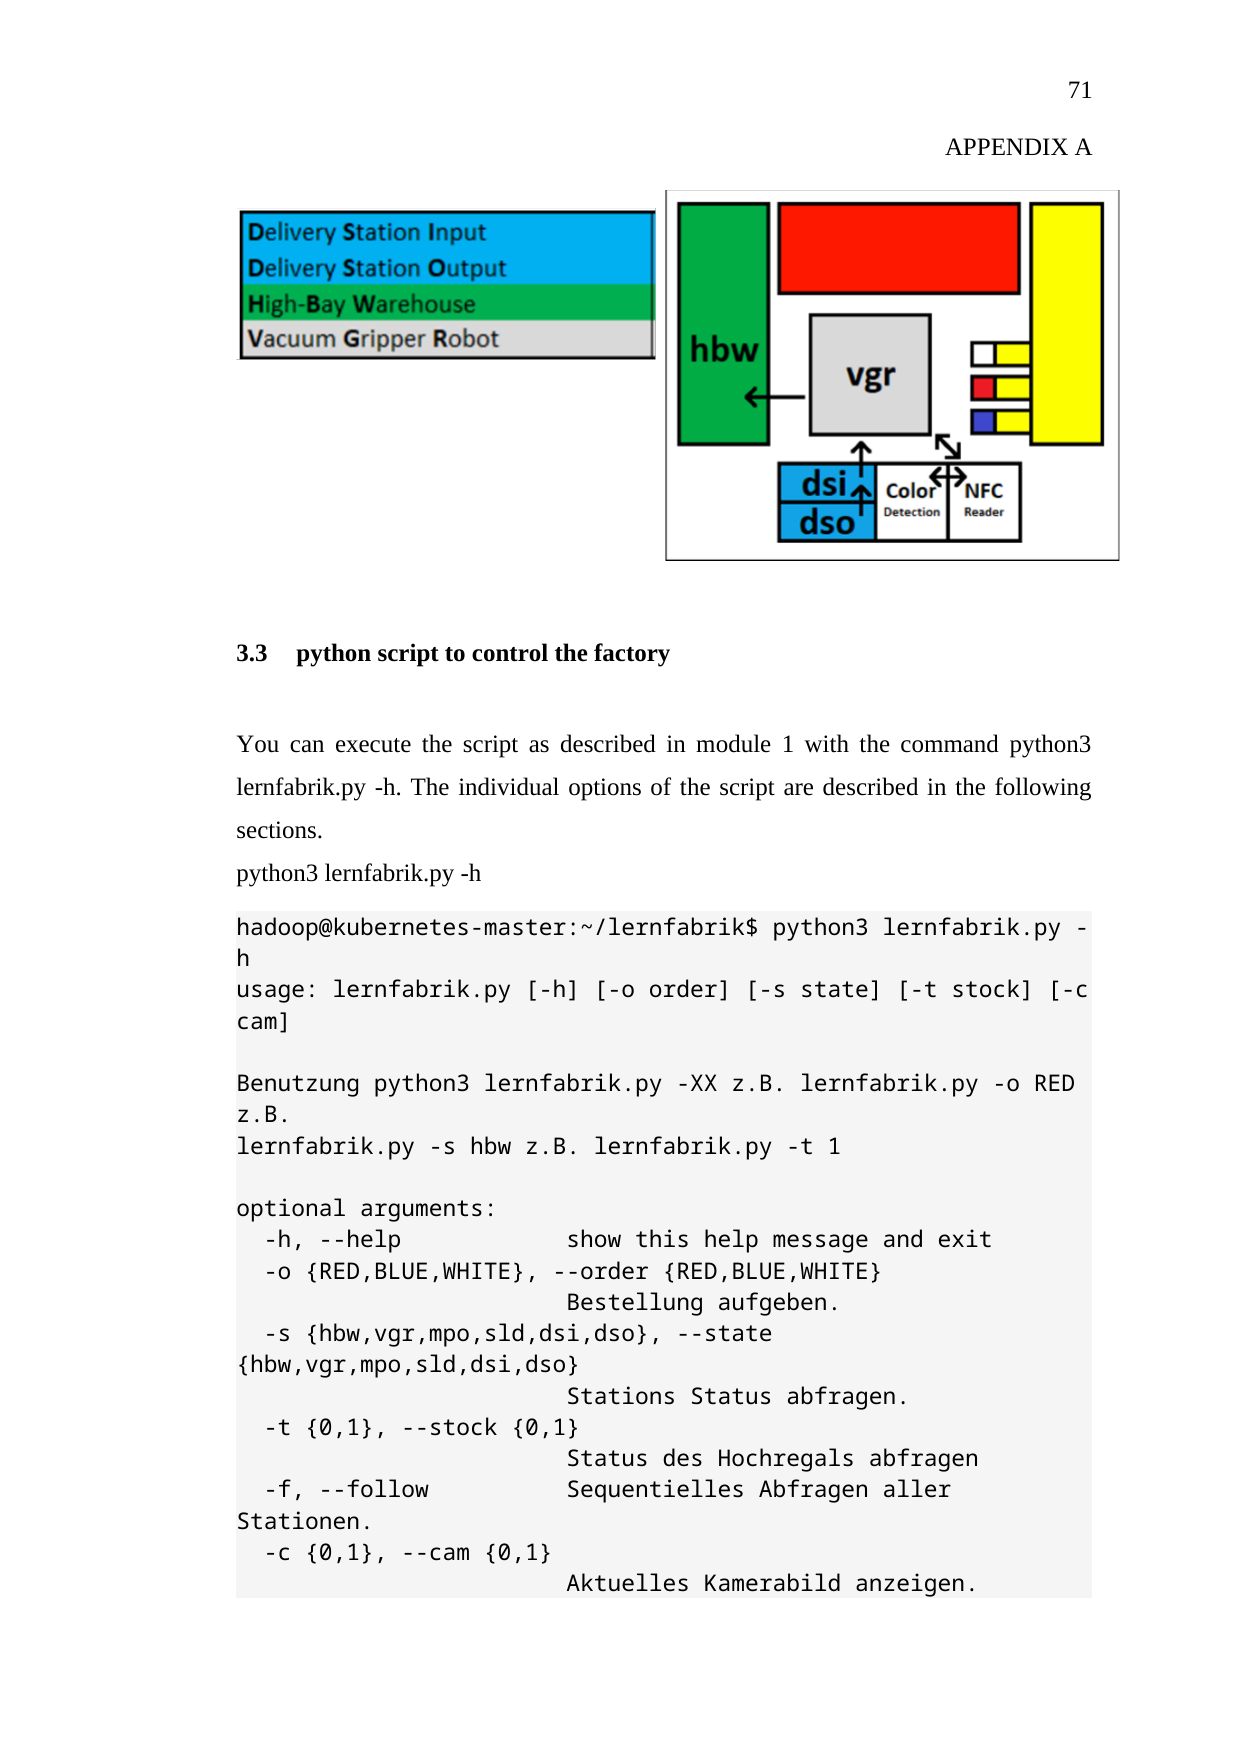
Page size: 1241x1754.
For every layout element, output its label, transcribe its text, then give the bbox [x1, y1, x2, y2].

text Status des Hochregals abfragen [236, 1442, 1092, 1473]
text You can execute the script as described in module 1 with the command python3 lernfabrik.py -h. The individual options of the script are described in the following sections. [236, 729, 1092, 844]
picture [236, 190, 1120, 561]
text optional arguments: [236, 1192, 1092, 1223]
text -c {0,1}, --cam {0,1} [236, 1536, 1092, 1567]
subtitle python script to control the factory [236, 638, 1092, 667]
text -f, --follow Sequentielles Abfragen aller Stationen. [236, 1473, 1092, 1536]
text Bestellung aufgeben. [236, 1286, 1092, 1317]
text -o {RED,BLUE,WHITE}, --order {RED,BLUE,WHITE} [236, 1255, 1092, 1286]
text -t {0,1}, --stock {0,1} [236, 1411, 1092, 1442]
text hadoop@kubernetes-master:~/lernfabrik$ python3 lernfabrik.py -h [236, 911, 1092, 973]
text python3 lernfabrik.py -h [236, 858, 1092, 887]
text -h, --help show this help message and exit [236, 1223, 1092, 1255]
text Benutzung python3 lernfabrik.py -XX z.B. lernfabrik.py -o RED z.B. [236, 1067, 1092, 1130]
text -s {hbw,vgr,mpo,sld,dsi,dso}, --state {hbw,vgr,mpo,sld,dsi,dso} [236, 1317, 1092, 1380]
text Aktuelles Kamerabild anzeigen. [236, 1567, 1092, 1598]
text lernfabrik.py -s hbw z.B. lernfabrik.py -t 1 [236, 1130, 1092, 1161]
text usage: lernfabrik.py [-h] [-o order] [-s state] [-t stock] [-c cam] [236, 973, 1092, 1036]
text Stations Status abfragen. [236, 1380, 1092, 1411]
